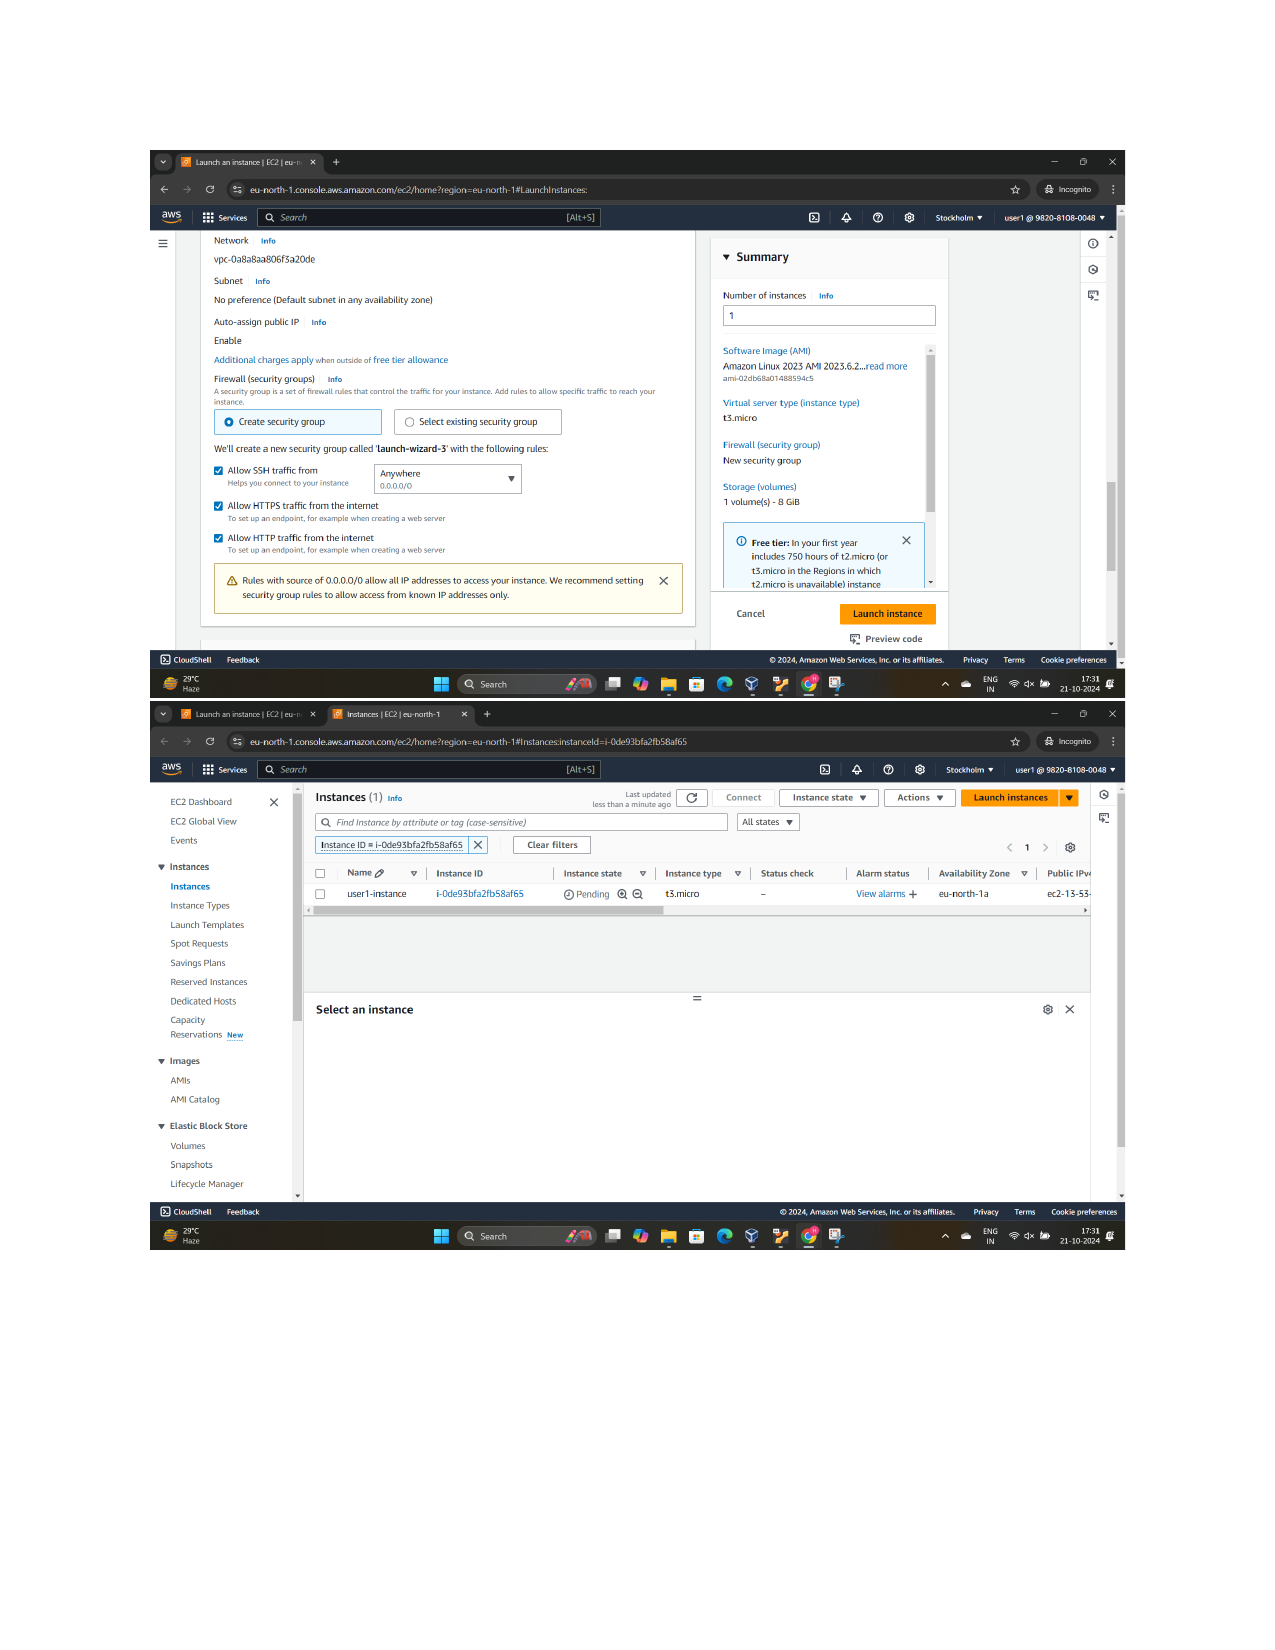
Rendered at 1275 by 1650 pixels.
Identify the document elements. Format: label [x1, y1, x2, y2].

picture [150, 701, 1125, 1250]
picture [150, 150, 1125, 698]
